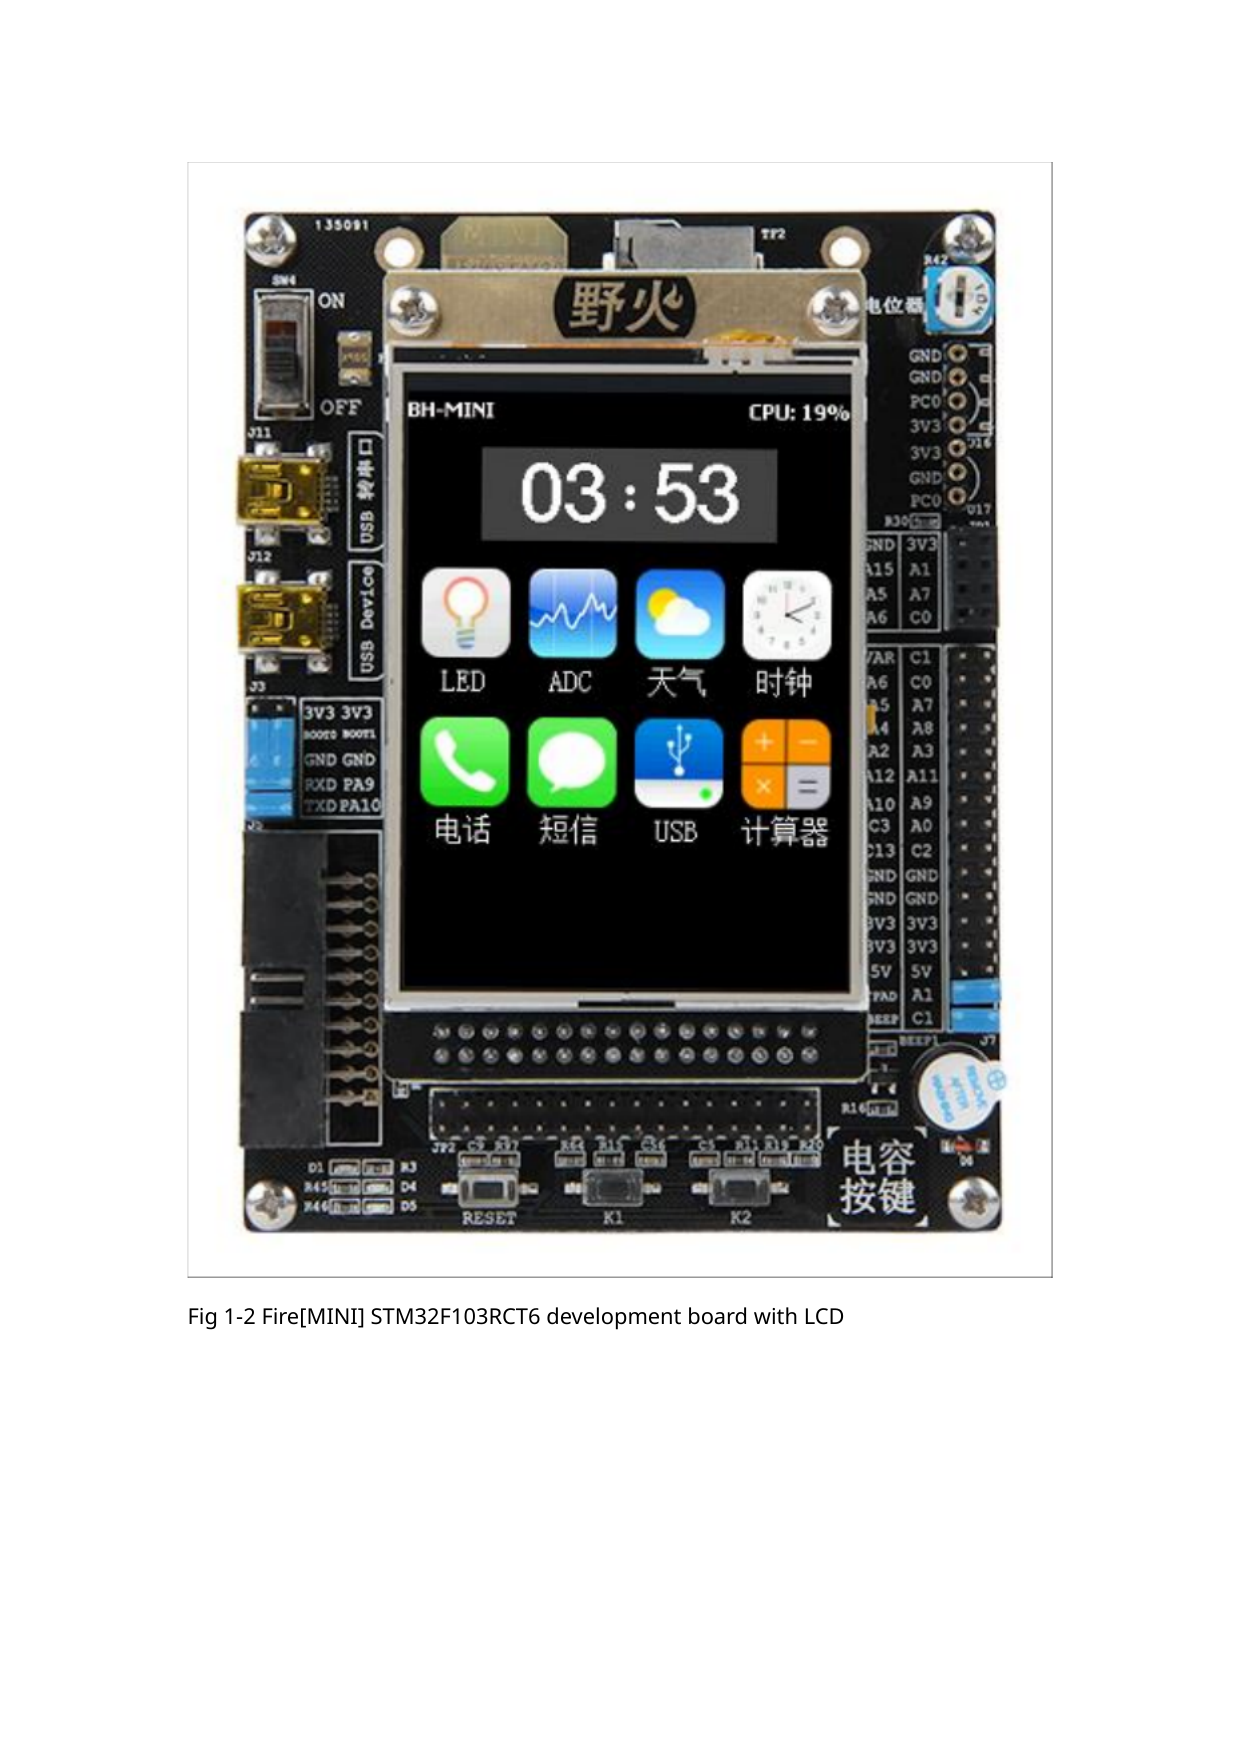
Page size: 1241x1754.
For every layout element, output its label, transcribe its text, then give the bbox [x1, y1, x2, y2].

text Fig 1-2 Fire[MINI] STM32F103RCT6 development board with LCD [187, 1299, 1053, 1332]
picture [187, 162, 1053, 1278]
